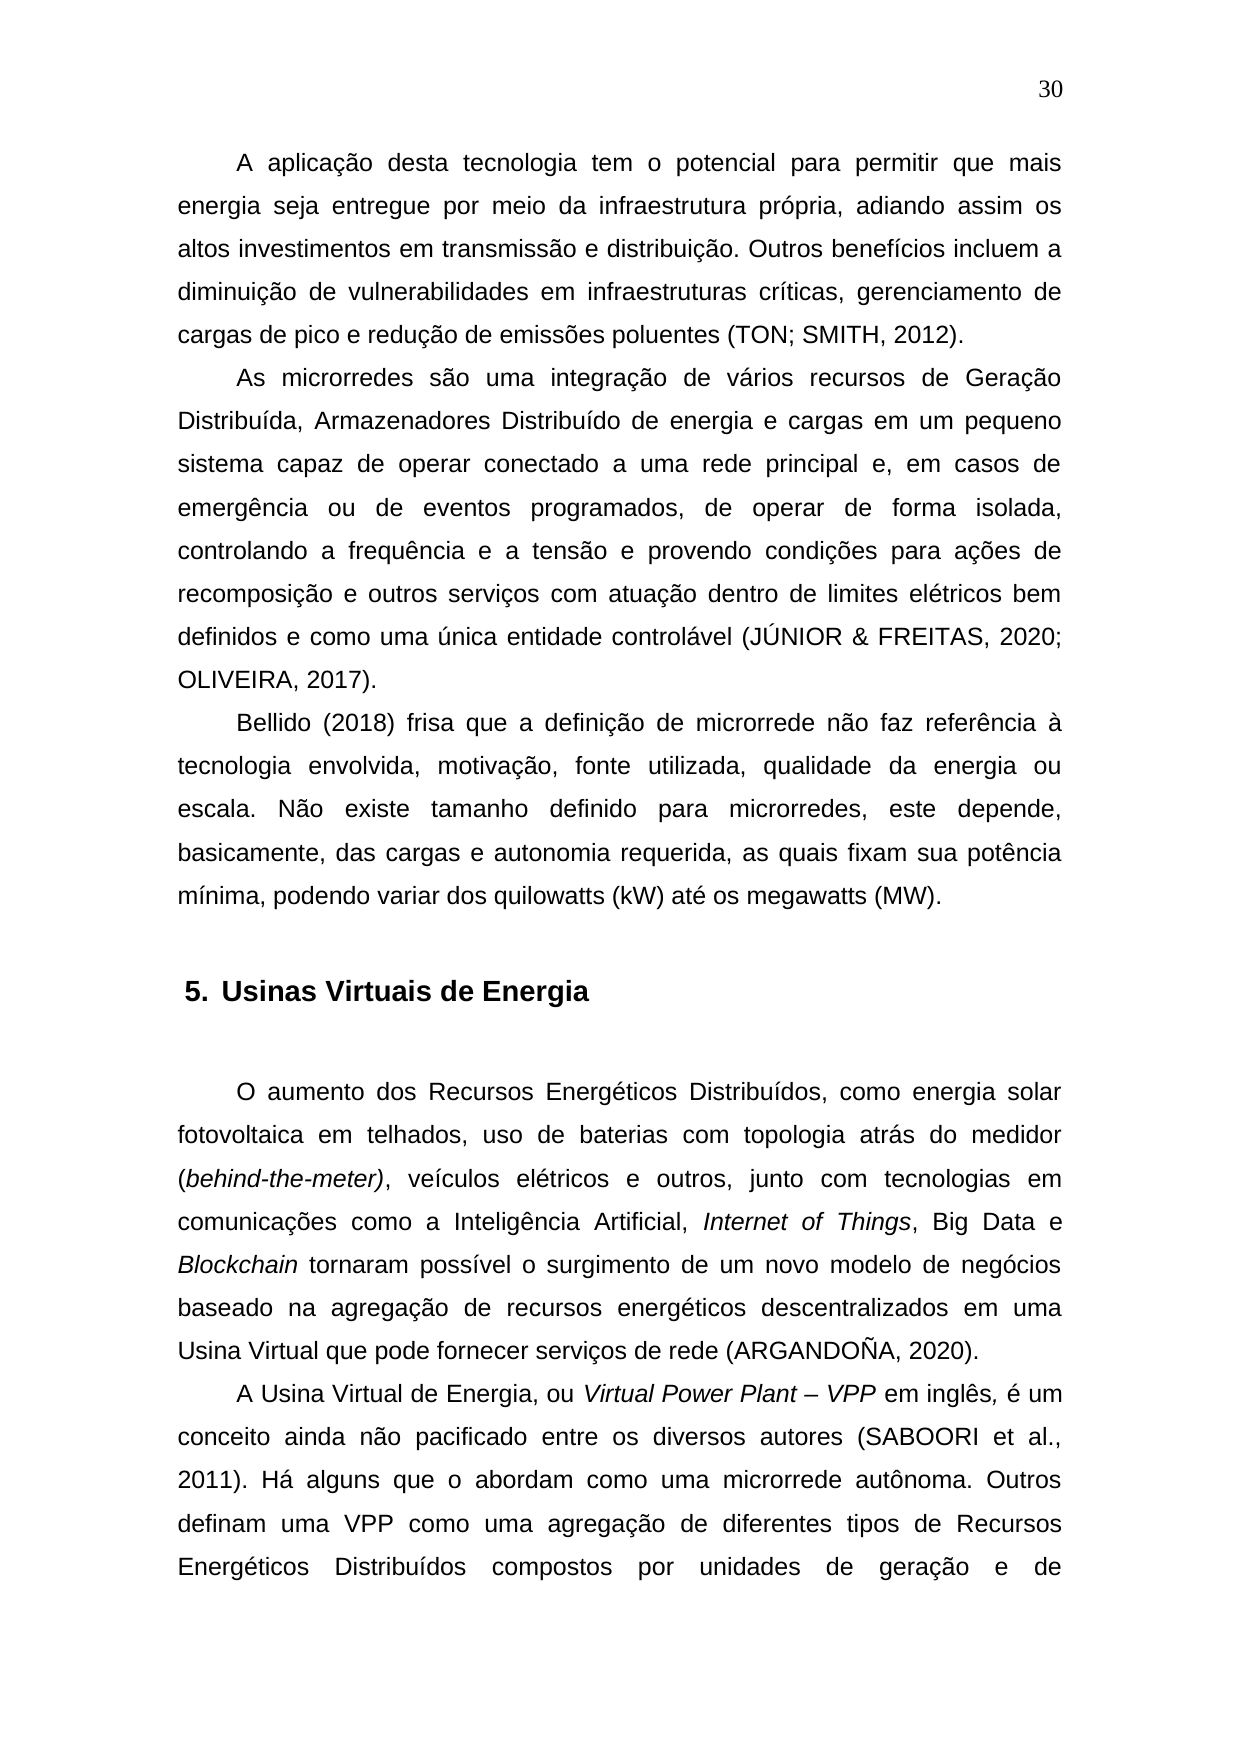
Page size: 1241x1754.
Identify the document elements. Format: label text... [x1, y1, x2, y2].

text Bellido (2018) frisa que a definição de microrrede não faz referência à tecnologia envolvida, motivação, fonte utilizada, qualidade da energia ou escala. Não existe tamanho definido para microrredes, este depende, basicamente, das cargas e autonomia requerida, as quais fixam sua potência mínima, podendo variar dos quilowatts (kW) até os megawatts (MW). [177, 708, 1063, 909]
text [177, 1379, 1063, 1581]
text A aplicação desta tecnologia tem o potencial para permitir que mais energia seja entregue por meio da infraestrutura própria, adiando assim os altos investimentos em transmissão e distribuição. Outros benefícios incluem a diminuição de vulnerabilidades em infraestruturas críticas, gerenciamento de cargas de pico e redução de emissões poluentes (TON; SMITH, 2012). [177, 148, 1063, 349]
text As microrredes são uma integração de vários recursos de Geração Distribuída, Armazenadores Distribuído de energia e cargas em um pequeno sistema capaz de operar conectado a uma rede principal e, em casos de emergência ou de eventos programados, de operar de forma isolada, controlando a frequência e a tensão e provendo condições para ações de recomposição e outros serviços com atuação dentro de limites elétricos bem definidos e como uma única entidade controlável (JÚNIOR & FREITAS, 2020; OLIVEIRA, 2017). [177, 363, 1063, 694]
text O aumento dos Recursos Energéticos Distribuídos, como energia solar fotovoltaica em telhados, uso de baterias com topologia atrás do medidor (behind-the-meter), veículos elétricos e outros, junto com tecnologias em comunicações como a Inteligência Artificial, Internet of Things, Big Data e Blockchain tornaram possível o surgimento de um novo modelo de negócios baseado na agregação de recursos energéticos descentralizados em uma Usina Virtual que pode fornecer serviços de rede (ARGANDOÑA, 2020). [177, 1077, 1063, 1365]
subtitle Usinas Virtuais de Energia [184, 974, 1063, 1065]
